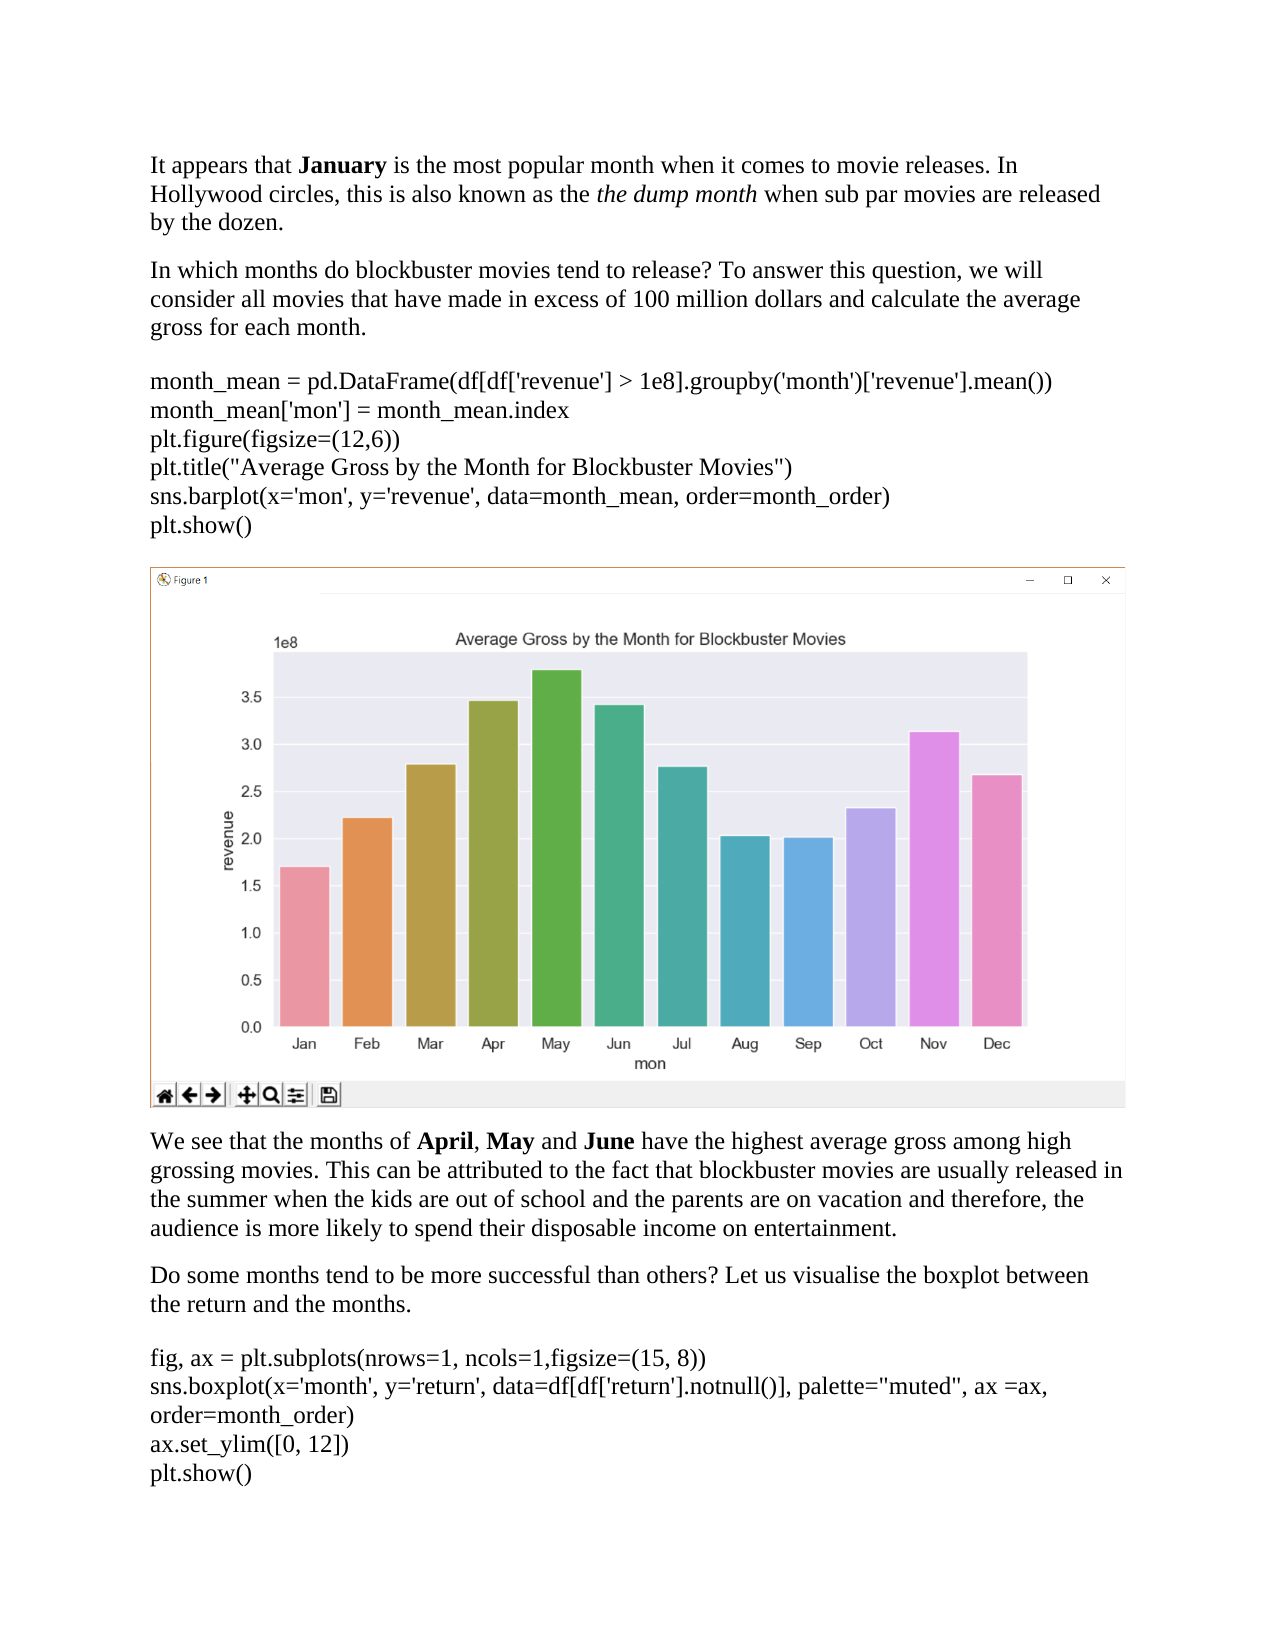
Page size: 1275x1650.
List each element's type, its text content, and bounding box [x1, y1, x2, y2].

text We see that the months of April, May and June have the highest average gross among high grossing movies. This can be attributed to the fact that blockbuster movies are usually released in the summer when the kids are out of school and the parents are on vacation and therefore, the audience is more likely to spend their disposable income on entertainment. [150, 1126, 1125, 1241]
text plt.figure(figsize=(12,6)) [150, 424, 1125, 452]
text plt.title("Average Gross by the Month for Blockbuster Movies") [150, 452, 1125, 481]
text It appears that January is the most popular month when it comes to movie releases. In Hollywood circles, this is also known as the the dump month when sub par movies are released by the dozen. [150, 150, 1125, 236]
text In which months do blockbuster movies tend to release? To answer this question, we will consider all movies that have made in excess of 100 million dollars and calculate the average gross for each month. [150, 255, 1125, 341]
text plt.show() [150, 510, 1125, 539]
text sns.barplot(x='mon', y='revenue', data=month_mean, order=month_order) [150, 481, 1125, 510]
text month_mean = pd.DataFrame(df[df['revenue'] > 1e8].groupby('month')['revenue'].mean()) [150, 366, 1125, 395]
text fig, ax = plt.subplots(nrows=1, ncols=1,figsize=(15, 8)) [150, 1343, 1125, 1371]
text plt.show() [150, 1458, 1125, 1486]
picture [150, 567, 1125, 1108]
text Do some months tend to be more successful than others? Let us visualise the boxplot between the return and the months. [150, 1260, 1125, 1318]
text month_mean['mon'] = month_mean.index [150, 395, 1125, 424]
text sns.boxplot(x='month', y='return', data=df[df['return'].notnull()], palette="muted", ax =ax, order=month_order) [150, 1371, 1125, 1429]
text ax.set_ylim([0, 12]) [150, 1429, 1125, 1458]
